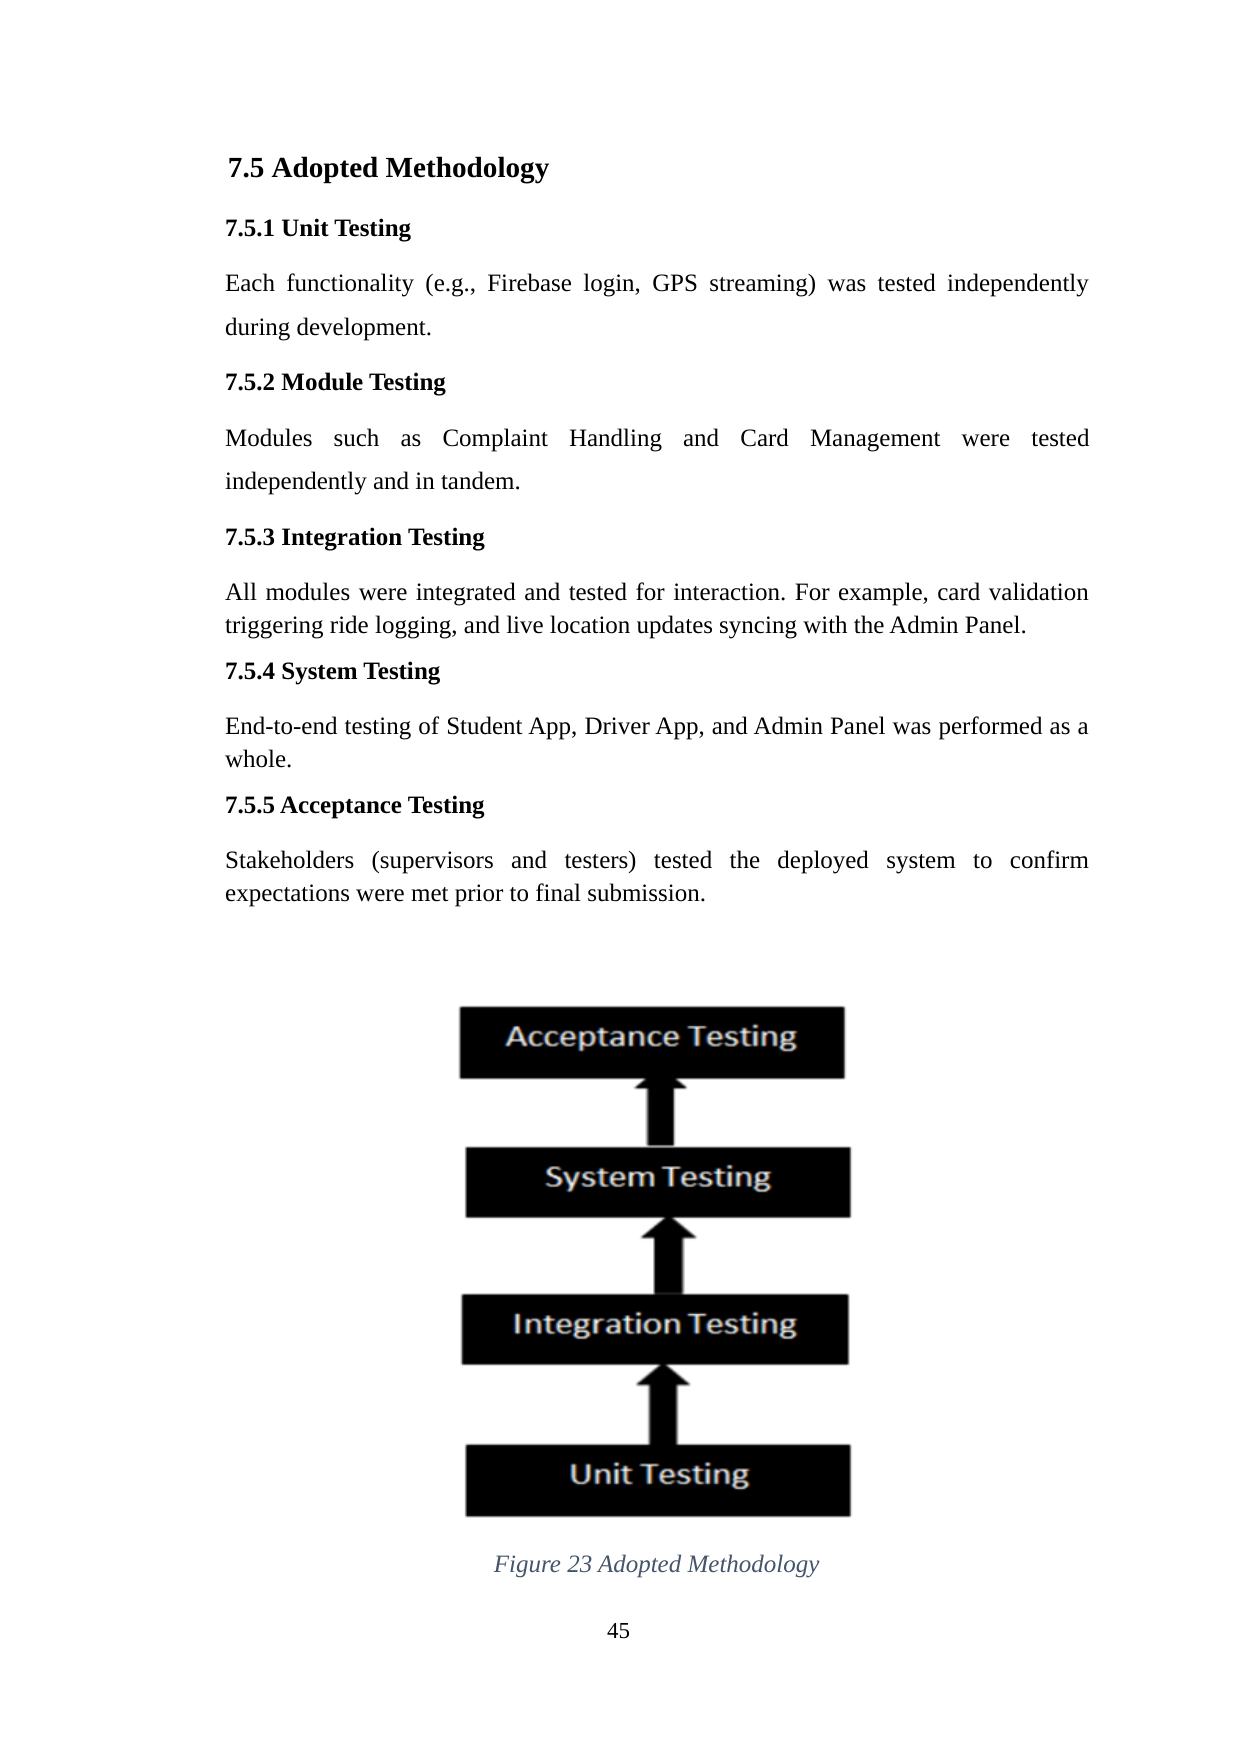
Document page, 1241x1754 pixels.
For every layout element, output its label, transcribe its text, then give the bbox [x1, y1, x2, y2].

text All modules were integrated and tested for interaction. For example, card validation triggering ride logging, and live location updates syncing with the Admin Panel. [225, 577, 1090, 639]
subtitle 7.5.1 Unit Testing [225, 213, 1090, 242]
subtitle 7.5.4 System Testing [225, 656, 1090, 684]
picture [446, 977, 870, 1545]
text Figure 23 Adopted Methodology [225, 1549, 1090, 1578]
subtitle 7.5.5 Acceptance Testing [225, 790, 1090, 819]
subtitle 7.5.2 Module Testing [225, 367, 1090, 396]
text End-to-end testing of Student App, Driver App, and Admin Panel was performed as a whole. [225, 711, 1090, 773]
subtitle 7.5.3 Integration Testing [225, 522, 1090, 550]
subtitle 7.5 Adopted Methodology [228, 150, 1090, 183]
text Stakeholders (supervisors and testers) tested the deployed system to confirm expectations were met prior to final submission. [225, 846, 1090, 907]
text Each functionality (e.g., Firebase login, GPS streaming) was tested independently during development. [225, 268, 1090, 340]
text Modules such as Complaint Handling and Card Management were tested independently and in tandem. [225, 423, 1090, 495]
